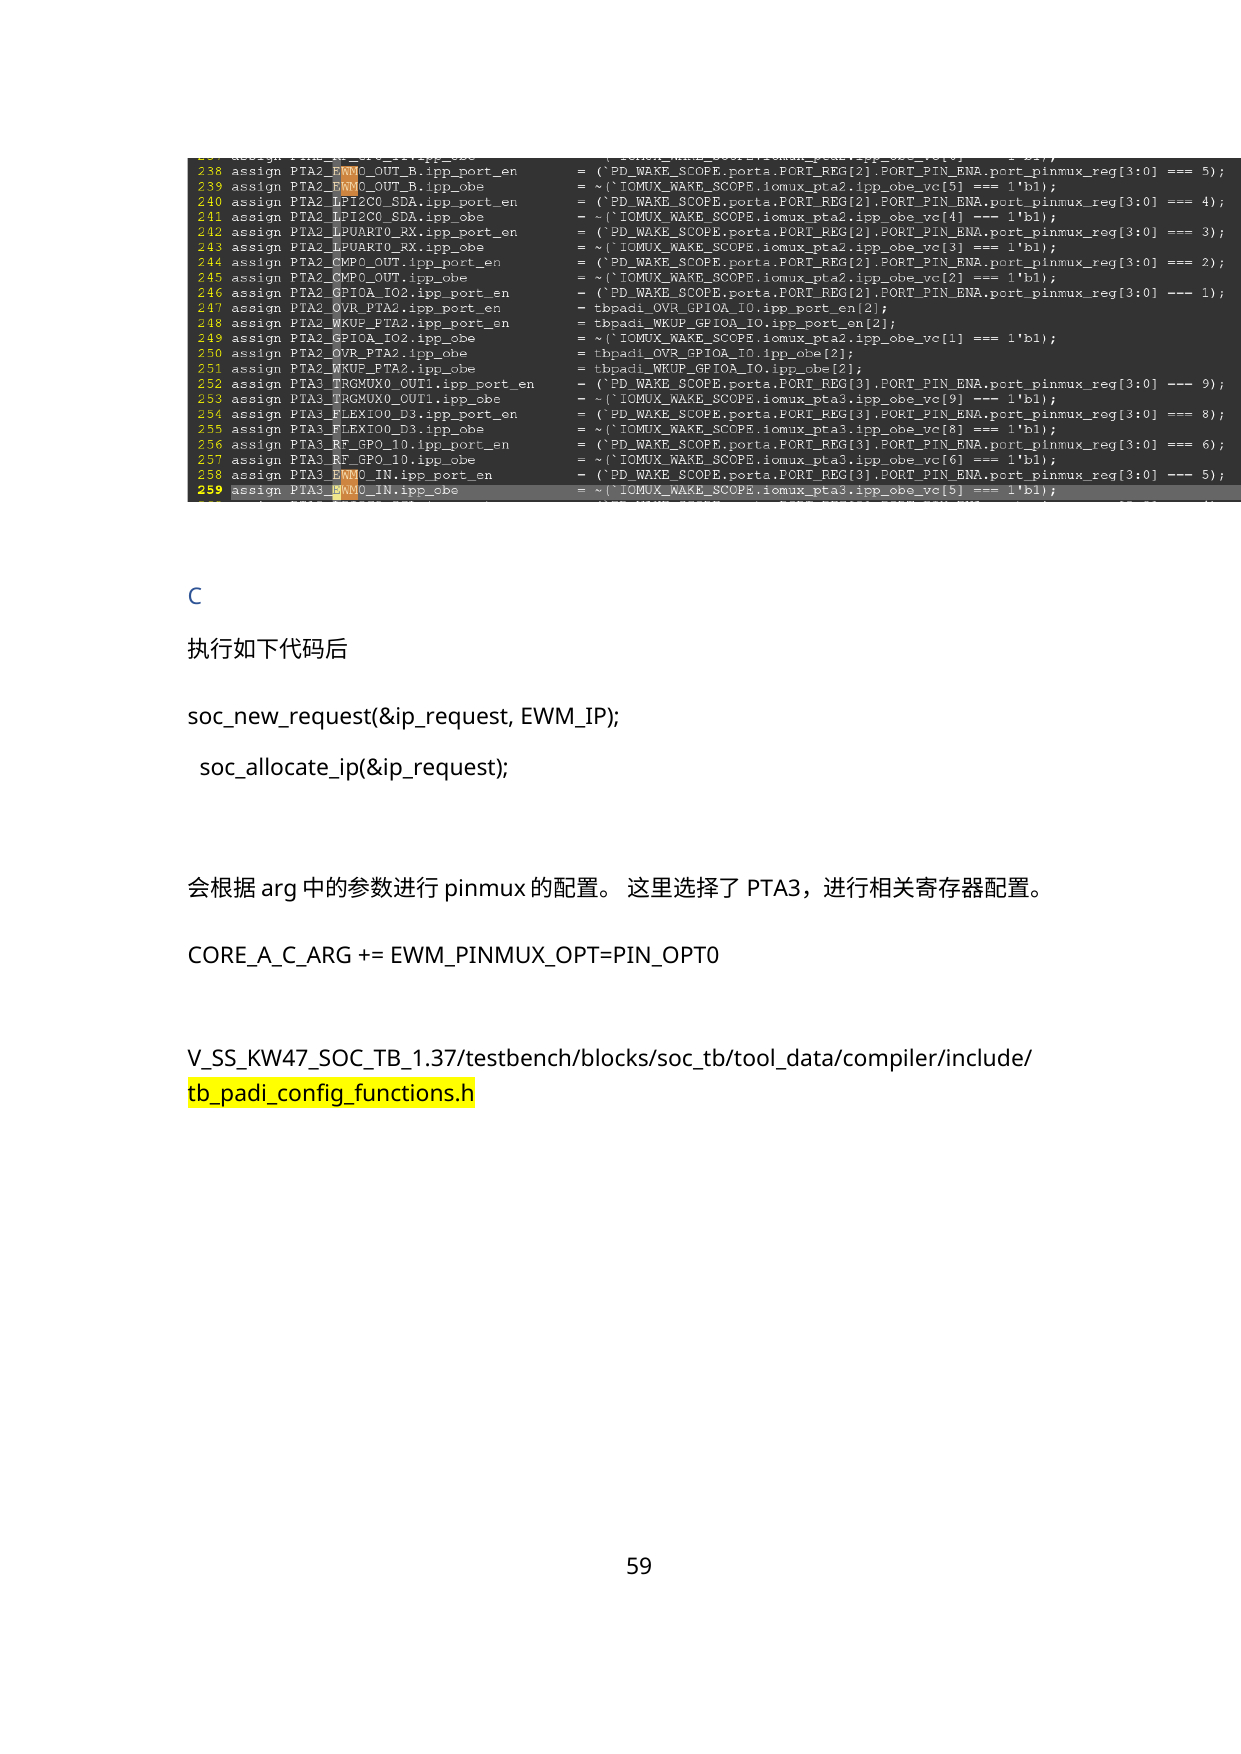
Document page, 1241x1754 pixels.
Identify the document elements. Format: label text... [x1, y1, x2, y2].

text CORE_A_C_ARG += EWM_PINMUX_OPT=PIN_OPT0 [187, 938, 1053, 971]
text V_SS_KW47_SOC_TB_1.37/testbench/blocks/soc_tb/tool_data/compiler/include/tb_padi_config_functions.h [187, 1042, 1053, 1109]
text soc_new_request(&ip_request, EWM_IP); [187, 699, 1053, 731]
picture [187, 158, 1241, 502]
text soc_allocate_ip(&ip_request); [187, 751, 1053, 783]
text 执行如下代码后 [187, 615, 1053, 680]
text 会根据arg中的参数进行pinmux的配置。 这里选择了PTA3，进行相关寄存器配置。 [187, 854, 1053, 919]
subtitle C [187, 580, 1053, 612]
